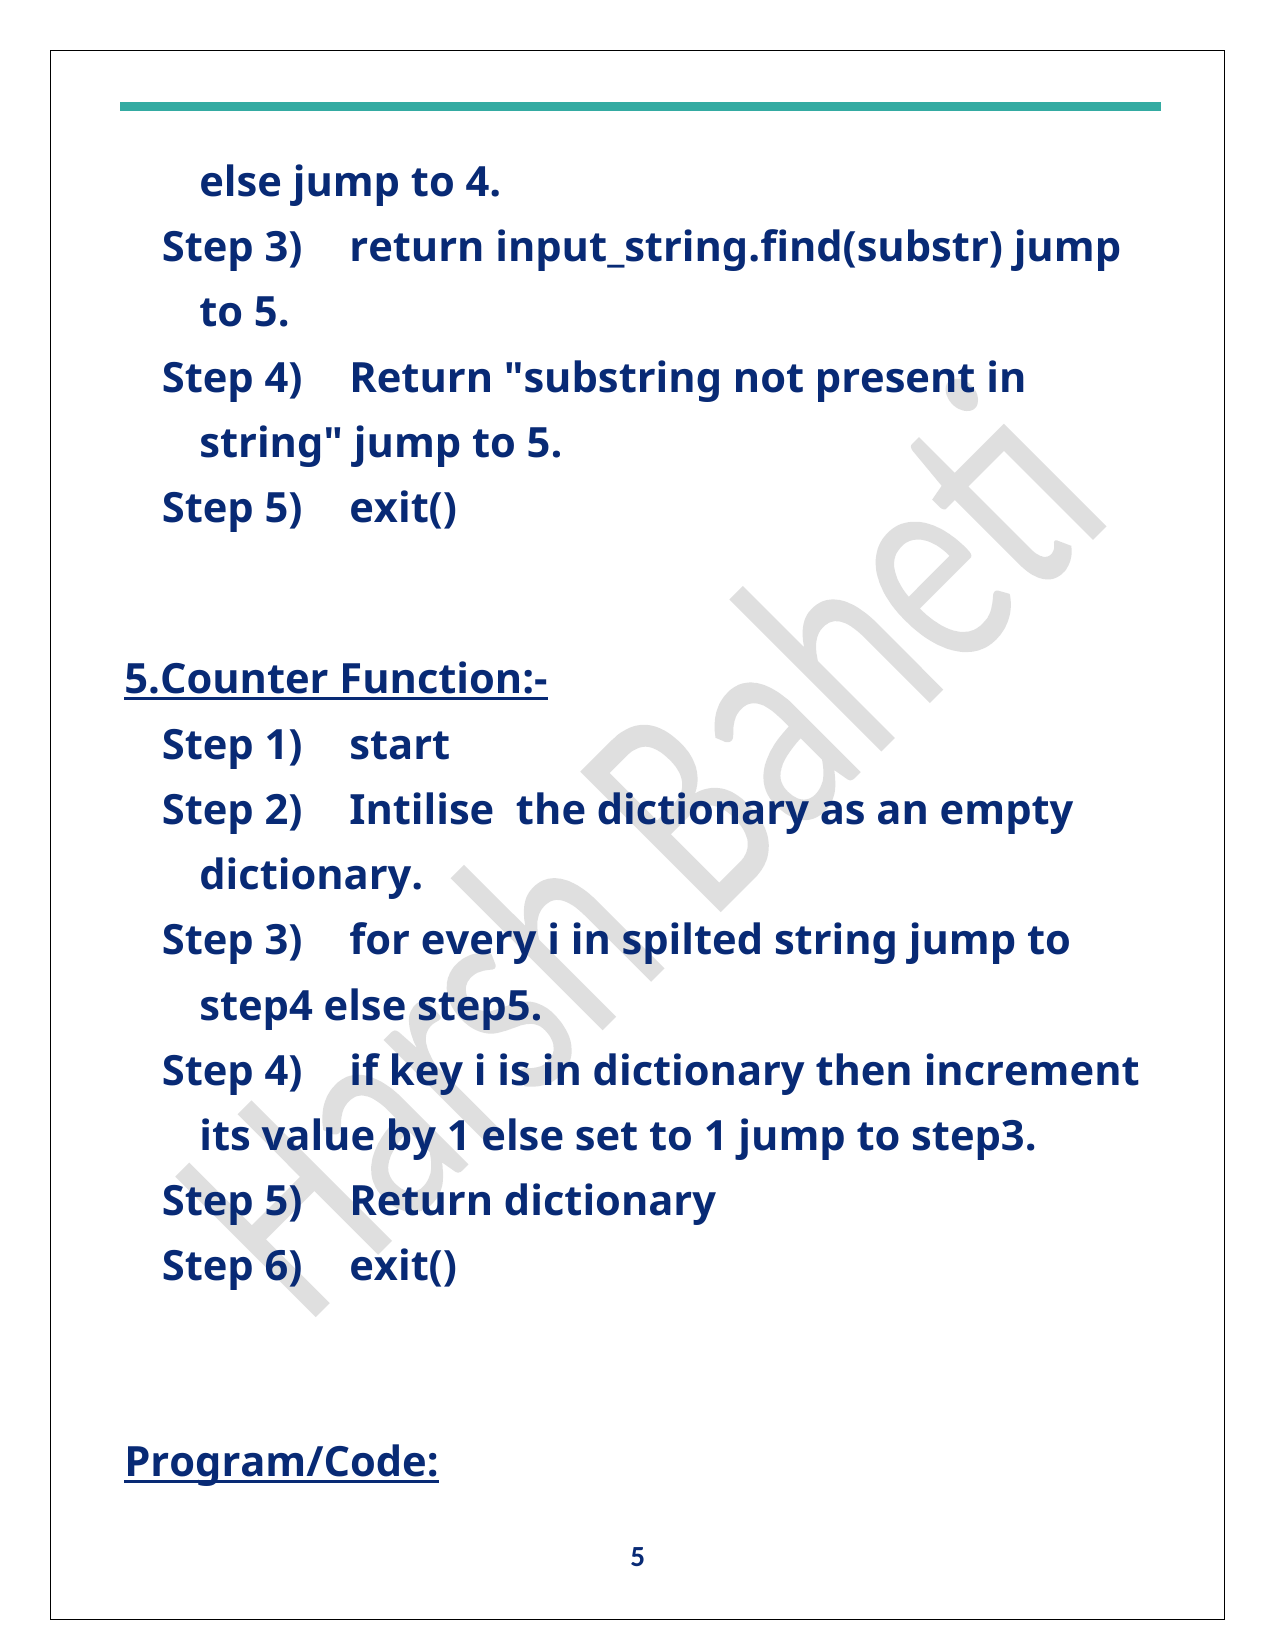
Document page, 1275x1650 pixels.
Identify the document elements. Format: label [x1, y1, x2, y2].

table_header [124, 152, 1166, 1538]
